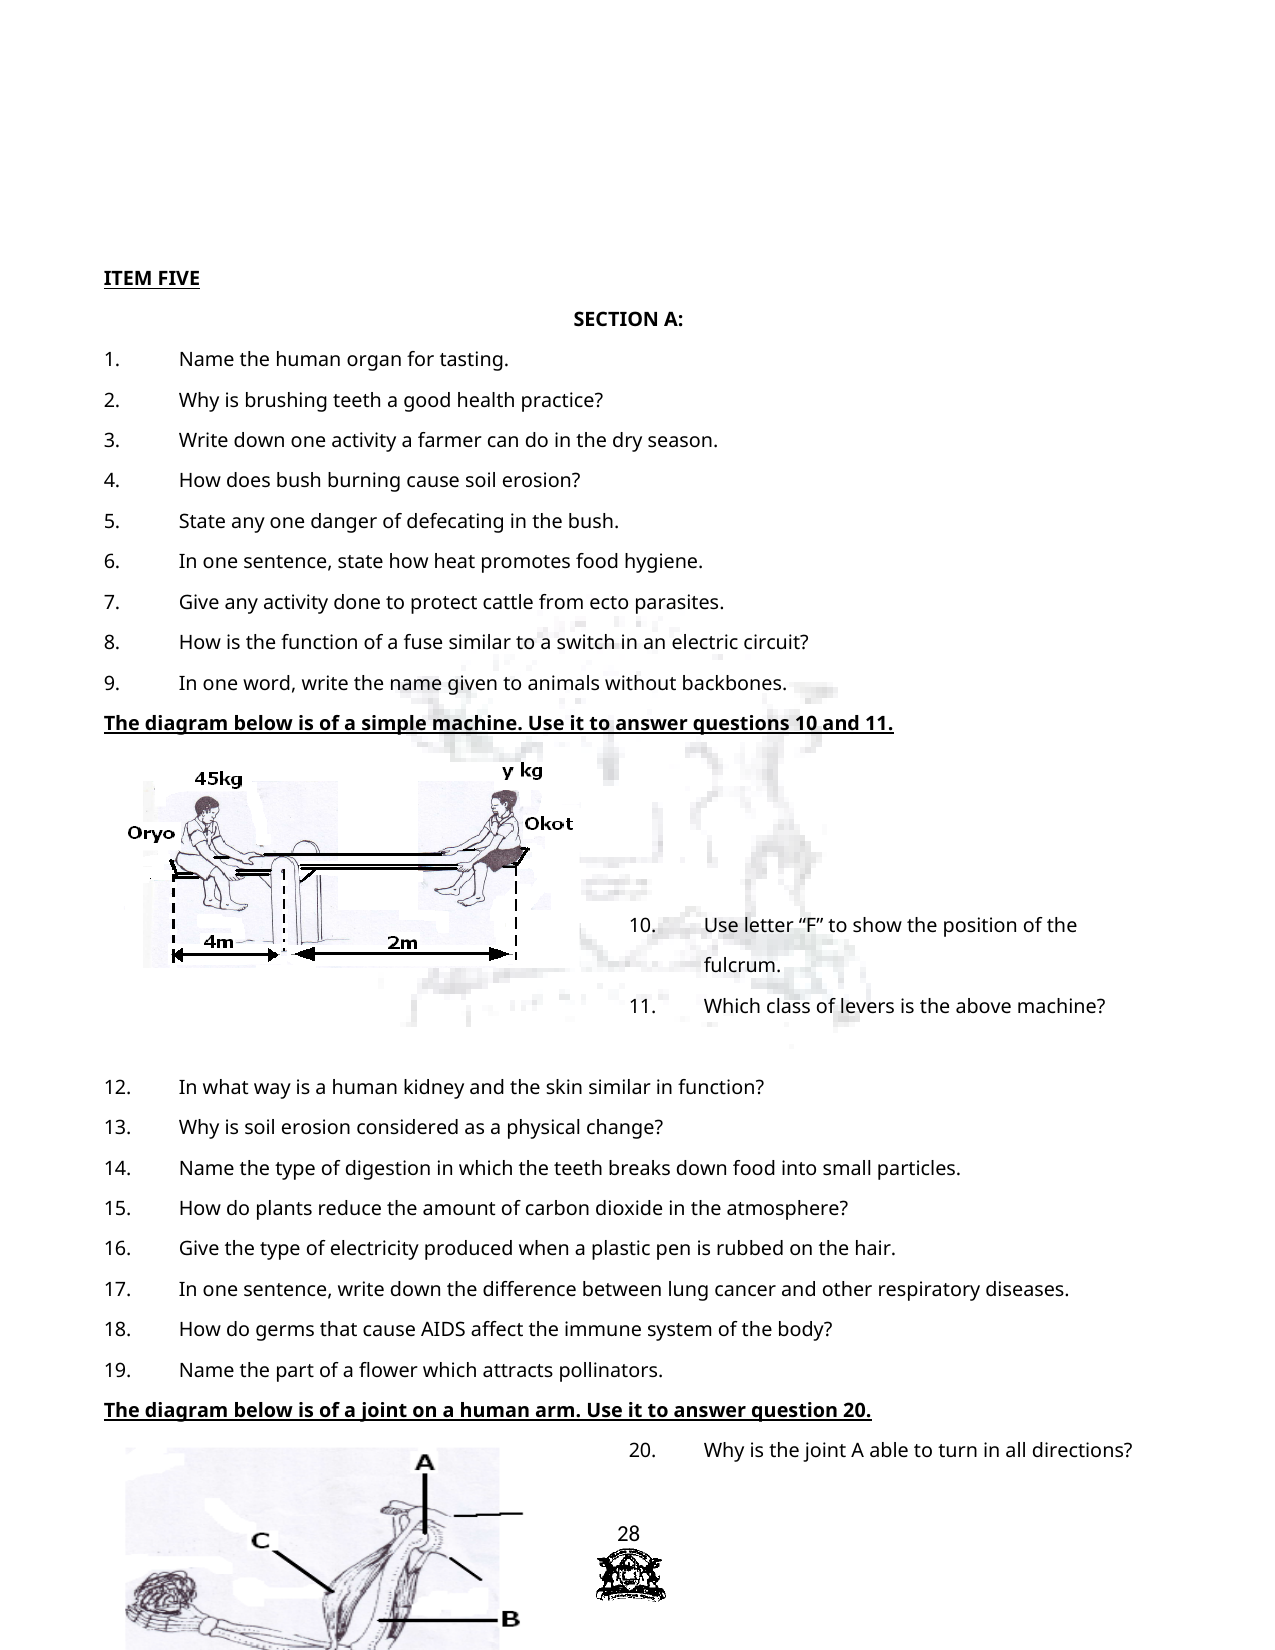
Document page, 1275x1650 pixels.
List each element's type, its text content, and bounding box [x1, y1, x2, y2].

text 13. Why is soil erosion considered as a physical change? [103, 1113, 1153, 1140]
picture [125, 1441, 530, 1650]
list Use letter “F” to show the position of the fulcrum. [628, 911, 1153, 979]
text 19. Name the part of a flower which attracts pollinators. [103, 1356, 1153, 1383]
text 14. Name the type of digestion in which the teeth breaks down food into small particles. [103, 1154, 1153, 1181]
text 17. In one sentence, write down the difference between lung cancer and other respiratory diseases. [103, 1275, 1153, 1302]
text SECTION A: [103, 305, 1153, 332]
text 9. In one word, write the name given to animals without backbones. [103, 669, 1153, 696]
text The diagram below is of a joint on a human arm. Use it to answer question 20. [103, 1396, 1153, 1423]
text 7. Give any activity done to protect cattle from ecto parasites. [103, 588, 1153, 615]
text 5. State any one danger of defecating in the bush. [103, 507, 1153, 534]
text 15. How do plants reduce the amount of carbon dioxide in the atmosphere? [103, 1194, 1153, 1221]
picture [123, 762, 580, 968]
text 3. Write down one activity a farmer can do in the dry season. [103, 426, 1153, 453]
text ITEM FIVE [103, 265, 1153, 292]
text 8. How is the function of a fuse similar to a switch in an electric circuit? [103, 628, 1153, 655]
text 2. Why is brushing teeth a good health practice? [103, 386, 1153, 413]
list Which class of levers is the above machine? [628, 992, 1153, 1019]
text 16. Give the type of electricity produced when a plastic pen is rubbed on the hair. [103, 1235, 1153, 1262]
text 18. How do germs that cause AIDS affect the immune system of the body? [103, 1316, 1153, 1342]
text The diagram below is of a simple machine. Use it to answer questions 10 and 11. [103, 709, 1153, 736]
list Why is the joint A able to turn in all directions? [628, 1437, 1153, 1464]
text 6. In one sentence, state how heat promotes food hygiene. [103, 548, 1153, 574]
text 1. Name the human organ for tasting. [103, 346, 1153, 372]
text 12. In what way is a human kidney and the skin similar in function? [103, 1073, 1153, 1100]
text 4. How does bush burning cause soil erosion? [103, 467, 1153, 494]
